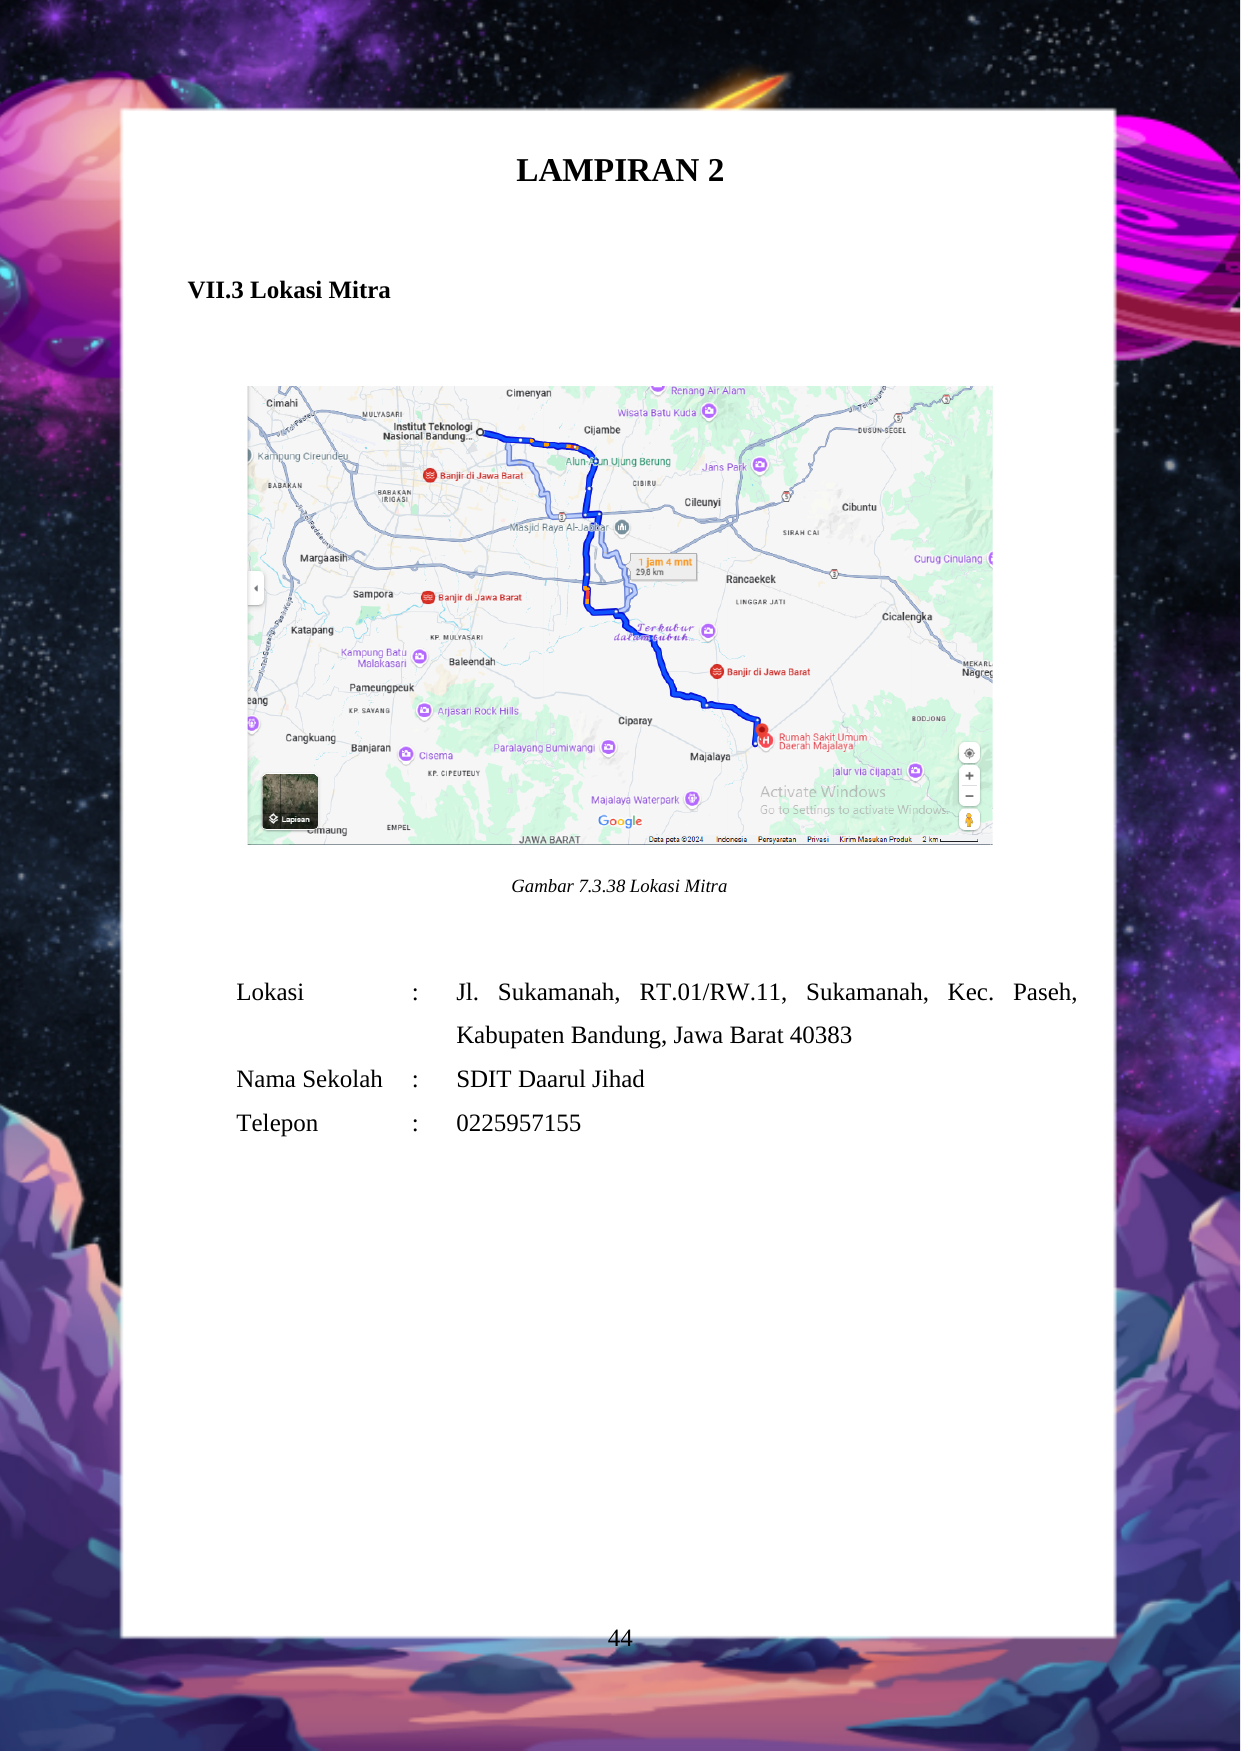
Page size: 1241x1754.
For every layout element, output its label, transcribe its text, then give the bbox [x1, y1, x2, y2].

table_header Lokasi [225, 978, 400, 1064]
subtitle LAMPIRAN 2 [150, 150, 1090, 188]
table_cell : [400, 1108, 445, 1169]
table_cell Telepon [225, 1108, 400, 1169]
picture [0, 0, 1241, 1751]
table_cell 0225957155 [445, 1108, 1089, 1169]
table_cell Nama Sekolah [225, 1064, 400, 1108]
table_cell : [400, 1064, 445, 1108]
table_header : [400, 978, 445, 1064]
subtitle Lokasi Mitra [187, 276, 1090, 304]
table_header Jl. Sukamanah, RT.01/RW.11, Sukamanah, Kec. Paseh, Kabupaten Bandung, Jawa Barat 40383 [445, 978, 1089, 1064]
table_cell SDIT Daarul Jihad [445, 1064, 1089, 1108]
